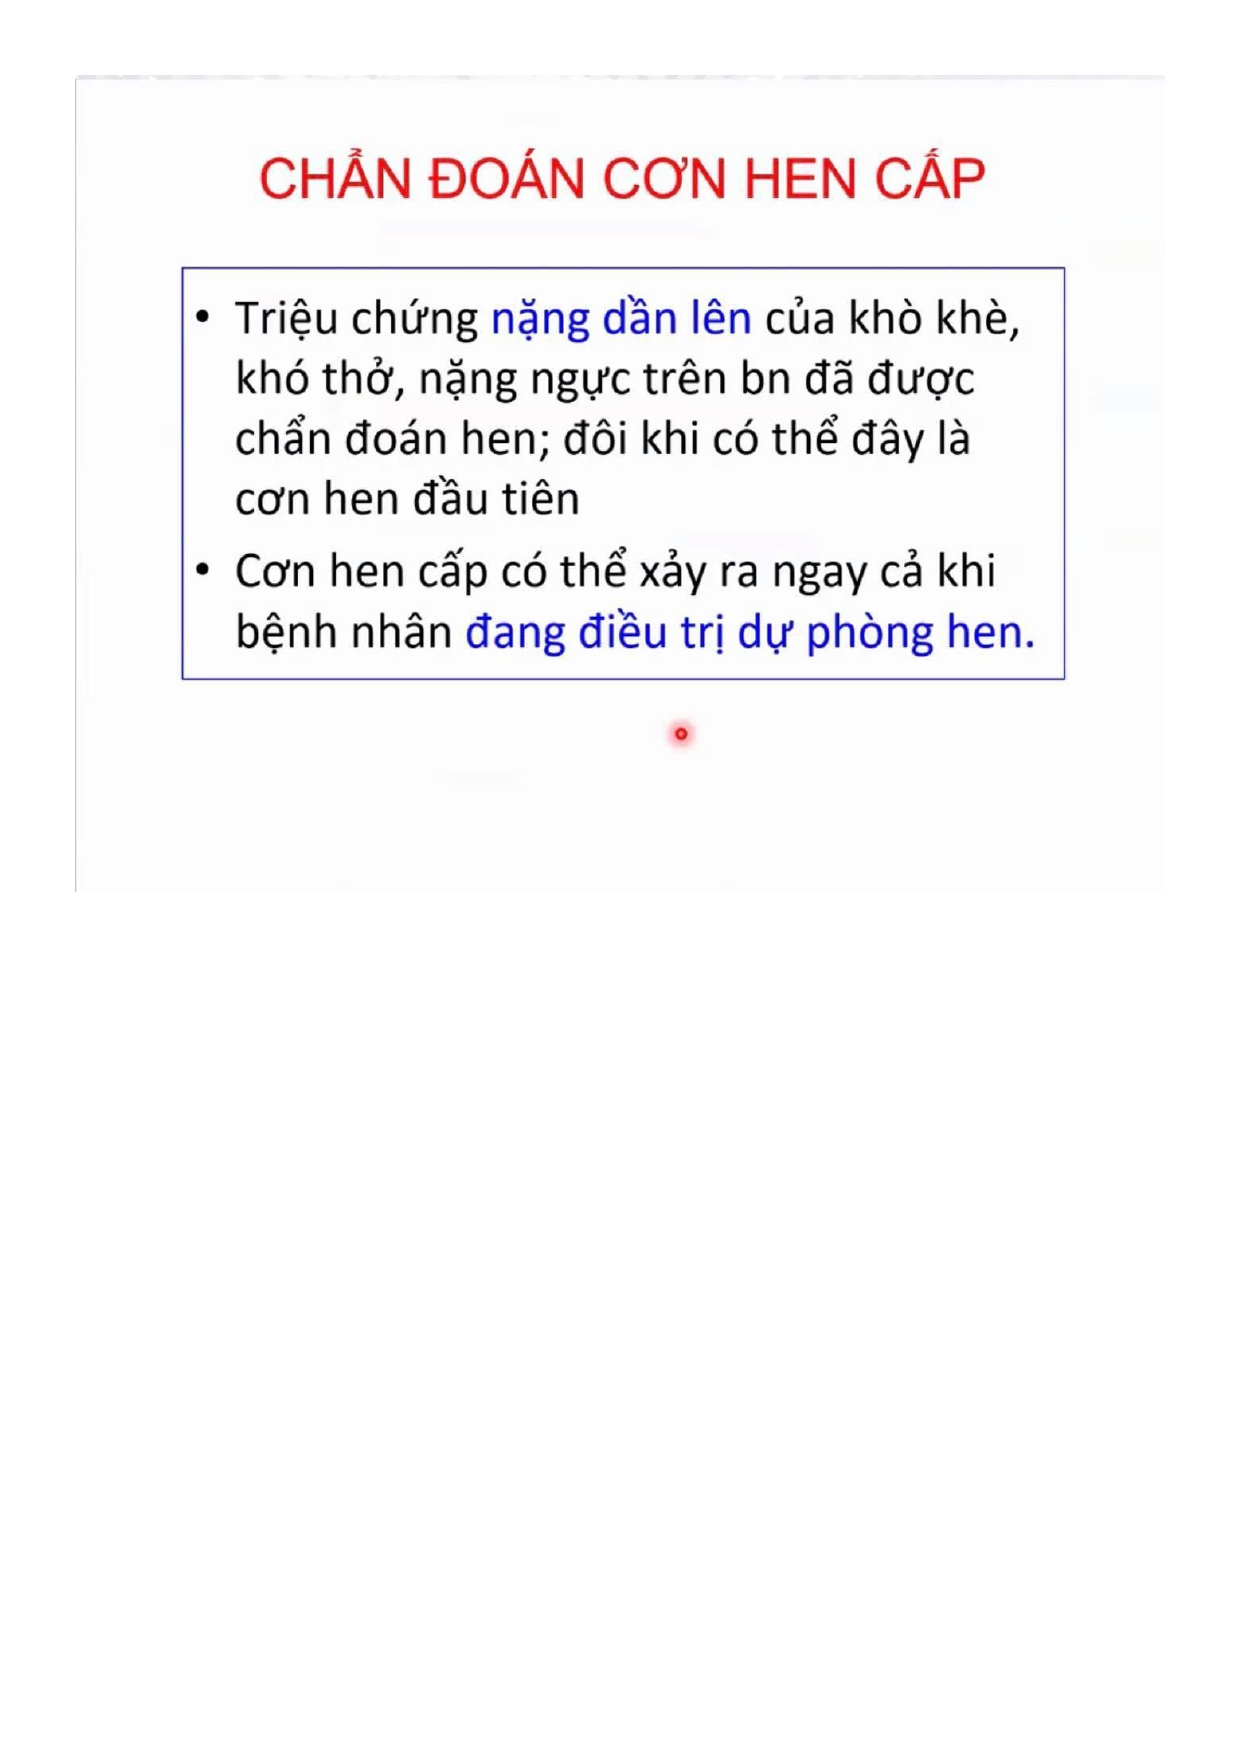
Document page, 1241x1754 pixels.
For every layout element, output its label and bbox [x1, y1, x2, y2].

picture [75, 75, 1166, 892]
